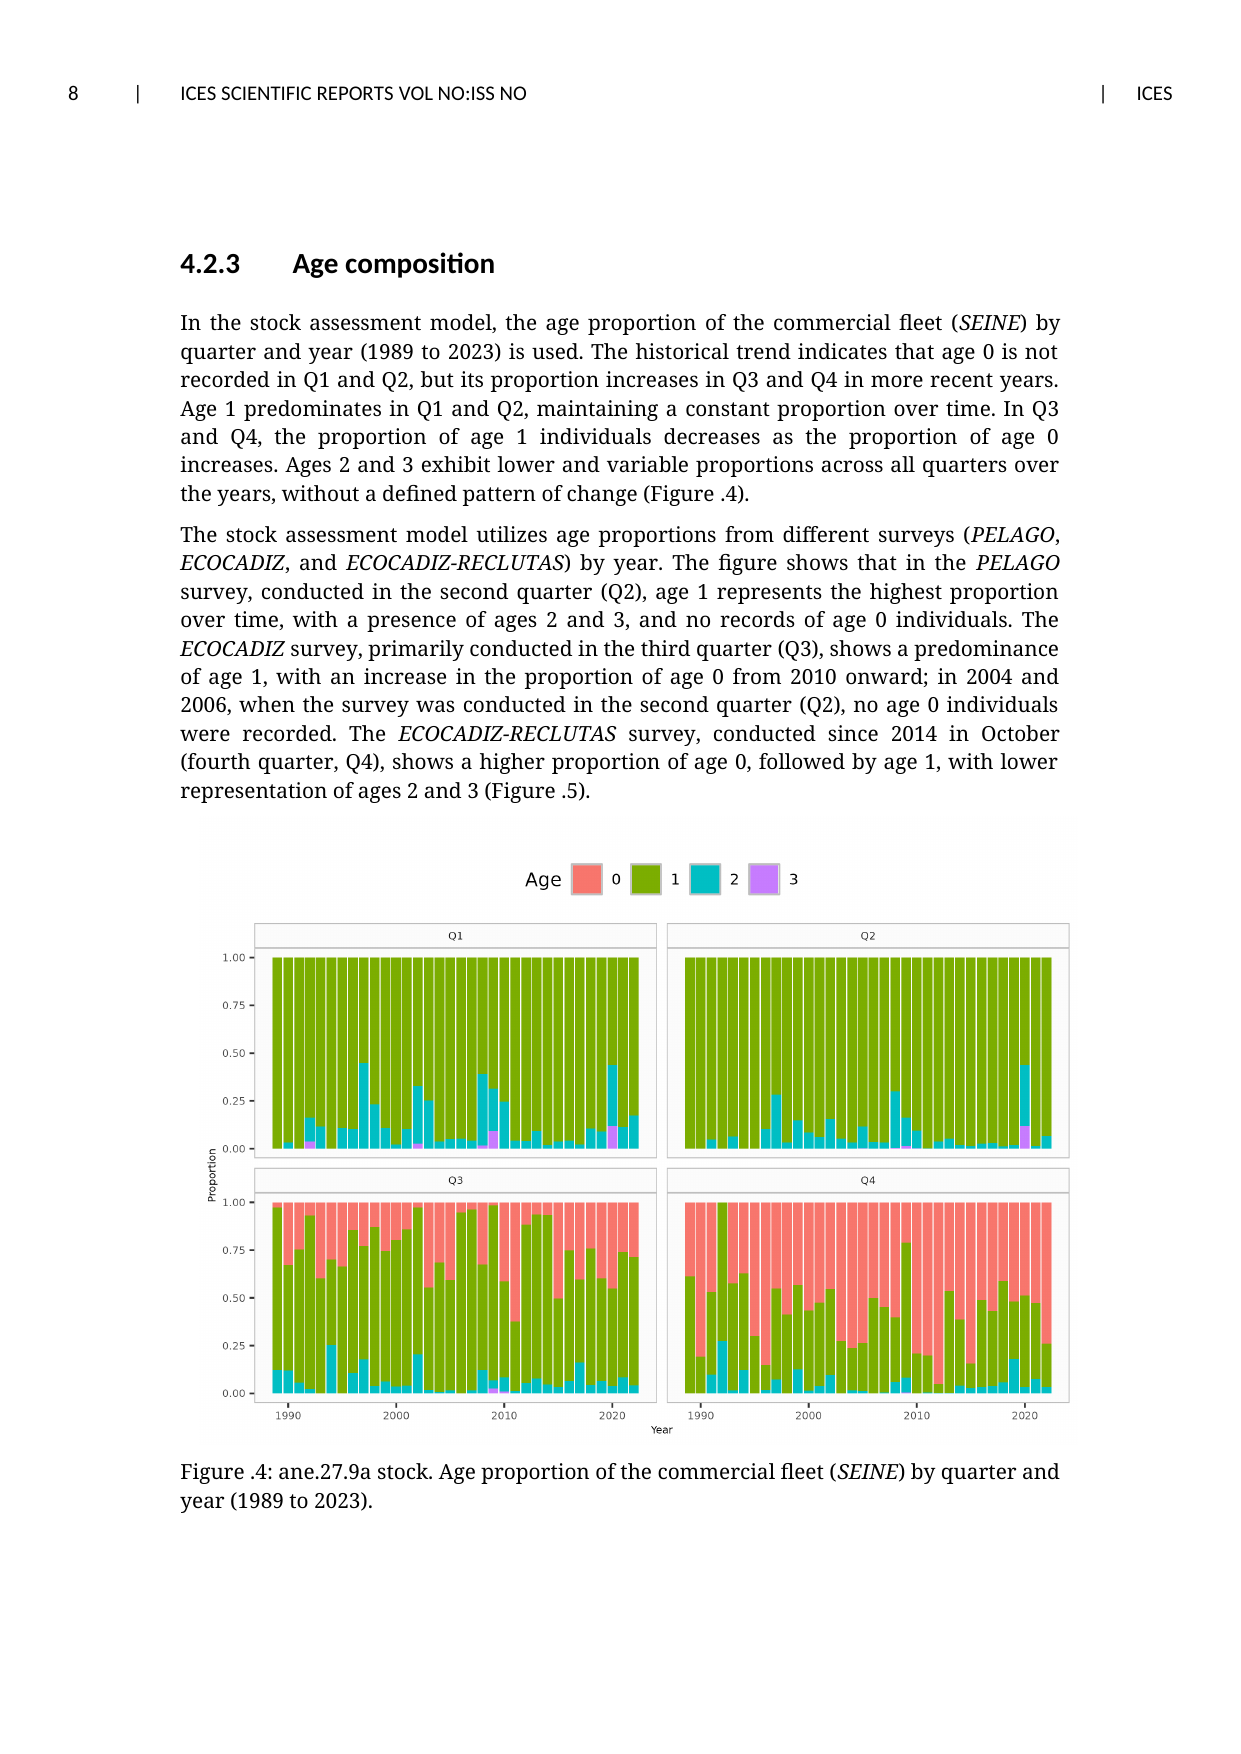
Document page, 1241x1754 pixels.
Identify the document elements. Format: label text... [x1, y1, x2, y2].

picture [198, 816, 1079, 1445]
text Figure .: ane.27.9a stock. Age proportion of the commercial fleet (SEINE) by quarter and year (1989 to 2023). [180, 1457, 1060, 1514]
subtitle Age composition [180, 246, 1060, 281]
text The stock assessment model utilizes age proportions from different surveys (PELAGO, ECOCADIZ, and ECOCADIZ-RECLUTAS) by year. The figure shows that in the PELAGO survey, conducted in the second quarter (Q2), age 1 represents the highest proportion over time, with a presence of ages 2 and 3, and no records of age 0 individuals. The ECOCADIZ survey, primarily conducted in the third quarter (Q3), shows a predominance of age 1, with an increase in the proportion of age 0 from 2010 onward; in 2004 and 2006, when the survey was conducted in the second quarter (Q2), no age 0 individuals were recorded. The ECOCADIZ-RECLUTAS survey, conducted since 2014 in October (fourth quarter, Q4), shows a higher proportion of age 0, followed by age 1, with lower representation of ages 2 and 3 (Figure ). [180, 520, 1060, 804]
